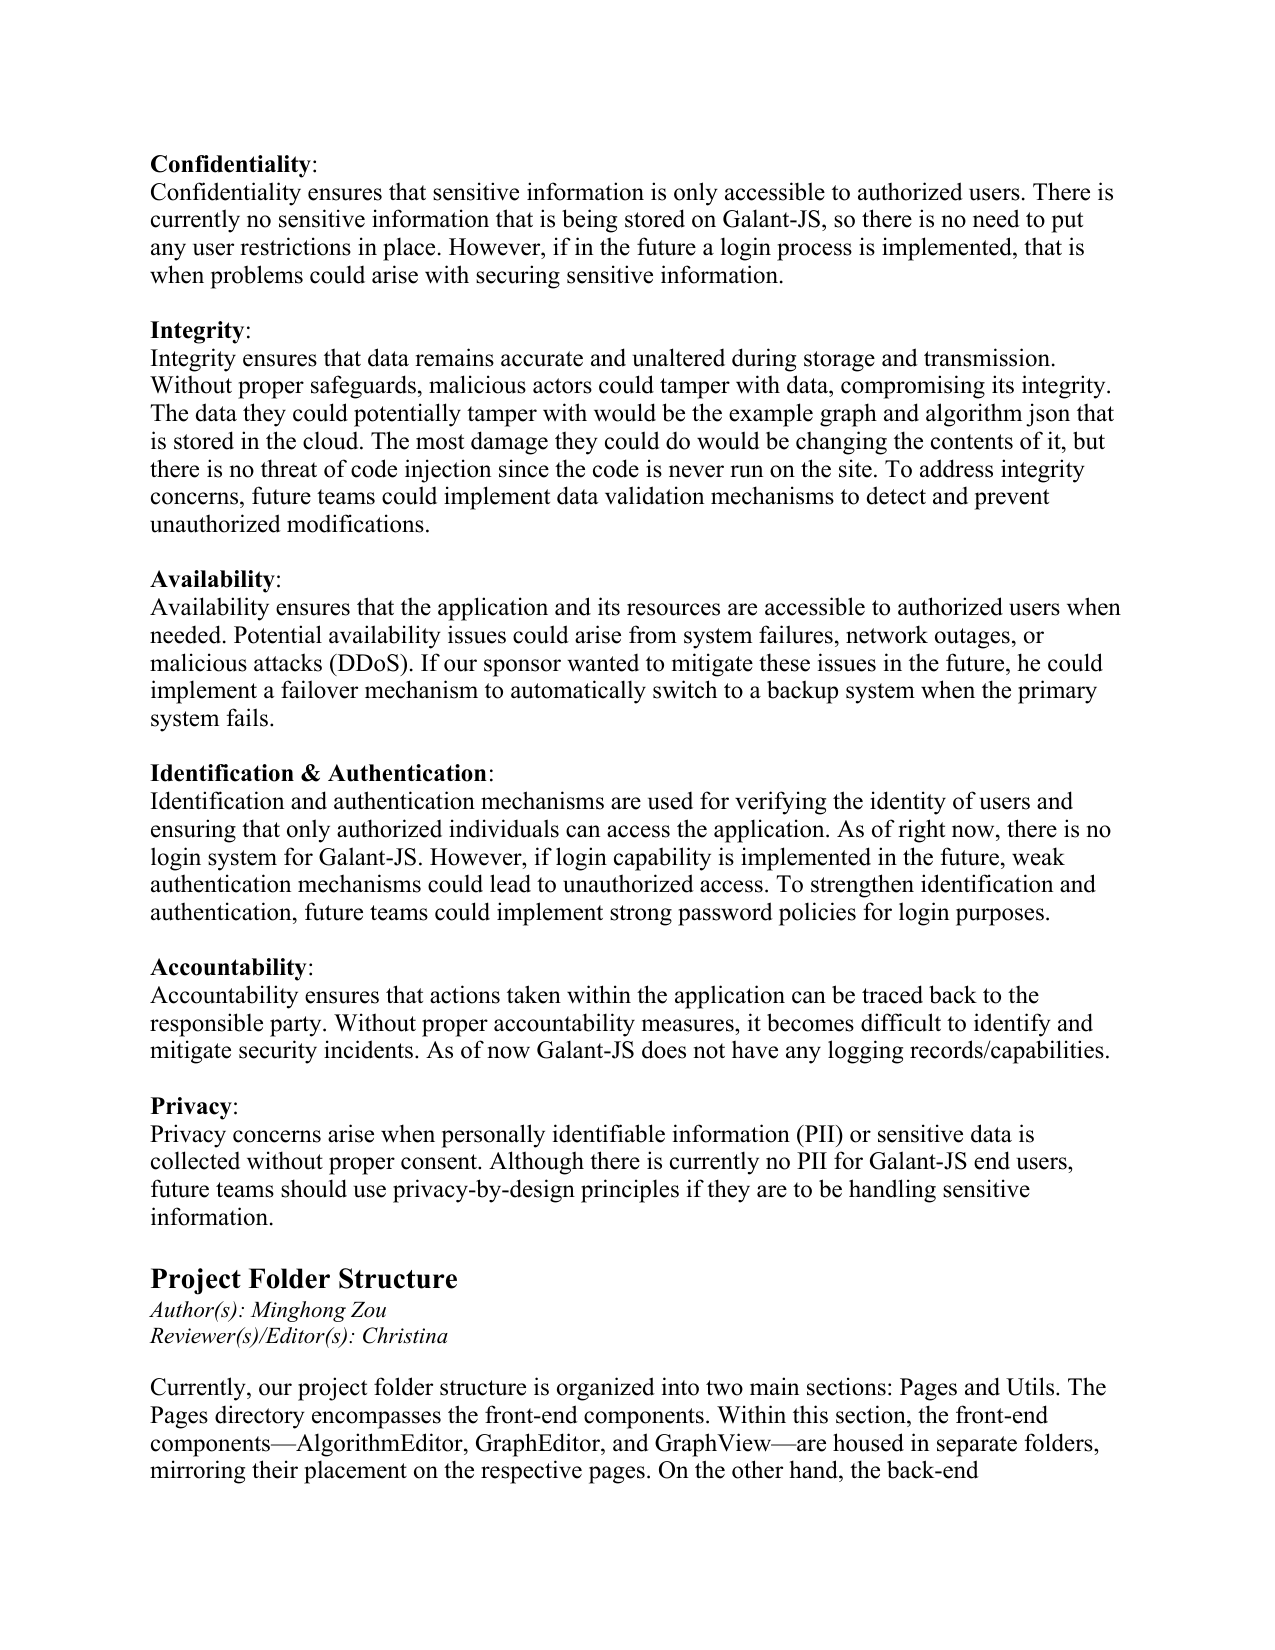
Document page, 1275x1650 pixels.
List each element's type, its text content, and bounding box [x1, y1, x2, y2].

subtitle Project Folder Structure [150, 1262, 1125, 1295]
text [150, 1373, 1125, 1484]
text Author(s): Minghong Zou [150, 1297, 1125, 1323]
text Identification & Authentication: [150, 759, 1125, 787]
text Accountability: [150, 953, 1125, 981]
text Confidentiality: [150, 150, 1125, 178]
text Privacy: [150, 1092, 1125, 1120]
text Accountability ensures that actions taken within the application can be traced back to the responsible party. Without proper accountability measures, it becomes difficult to identify and mitigate security incidents. As of now Galant-JS does not have any logging records/capabilities. [150, 981, 1125, 1064]
text Availability ensures that the application and its resources are accessible to authorized users when needed. Potential availability issues could arise from system failures, network outages, or malicious attacks (DDoS). If our sponsor wanted to mitigate these issues in the future, he could implement a failover mechanism to automatically switch to a backup system when the primary system fails. [150, 593, 1125, 732]
text Availability: [150, 566, 1125, 593]
text Privacy concerns arise when personally identifiable information (PII) or sensitive data is collected without proper consent. Although there is currently no PII for Galant-JS end users, future teams should use privacy-by-design principles if they are to be handling sensitive information. [150, 1120, 1125, 1231]
text Confidentiality ensures that sensitive information is only accessible to authorized users. There is currently no sensitive information that is being stored on Galant-JS, so there is no need to put any user restrictions in place. However, if in the future a login process is implemented, that is when problems could arise with securing sensitive information. [150, 178, 1125, 288]
text Integrity ensures that data remains accurate and unaltered during storage and transmission. Without proper safeguards, malicious actors could tamper with data, compromising its integrity. The data they could potentially tamper with would be the example graph and algorithm json that is stored in the cloud. The most damage they could do would be changing the contents of it, but there is no threat of code injection since the code is never run on the site. To address integrity concerns, future teams could implement data validation mechanisms to detect and prevent unauthorized modifications. [150, 344, 1125, 538]
text Reviewer(s)/Editor(s): Christina [150, 1323, 1125, 1348]
text Identification and authentication mechanisms are used for verifying the identity of users and ensuring that only authorized individuals can access the application. As of right now, there is no login system for Galant-JS. However, if login capability is implemented in the future, weak authentication mechanisms could lead to unauthorized access. To strengthen identification and authentication, future teams could implement strong password policies for login purposes. [150, 787, 1125, 926]
text Integrity: [150, 316, 1125, 344]
